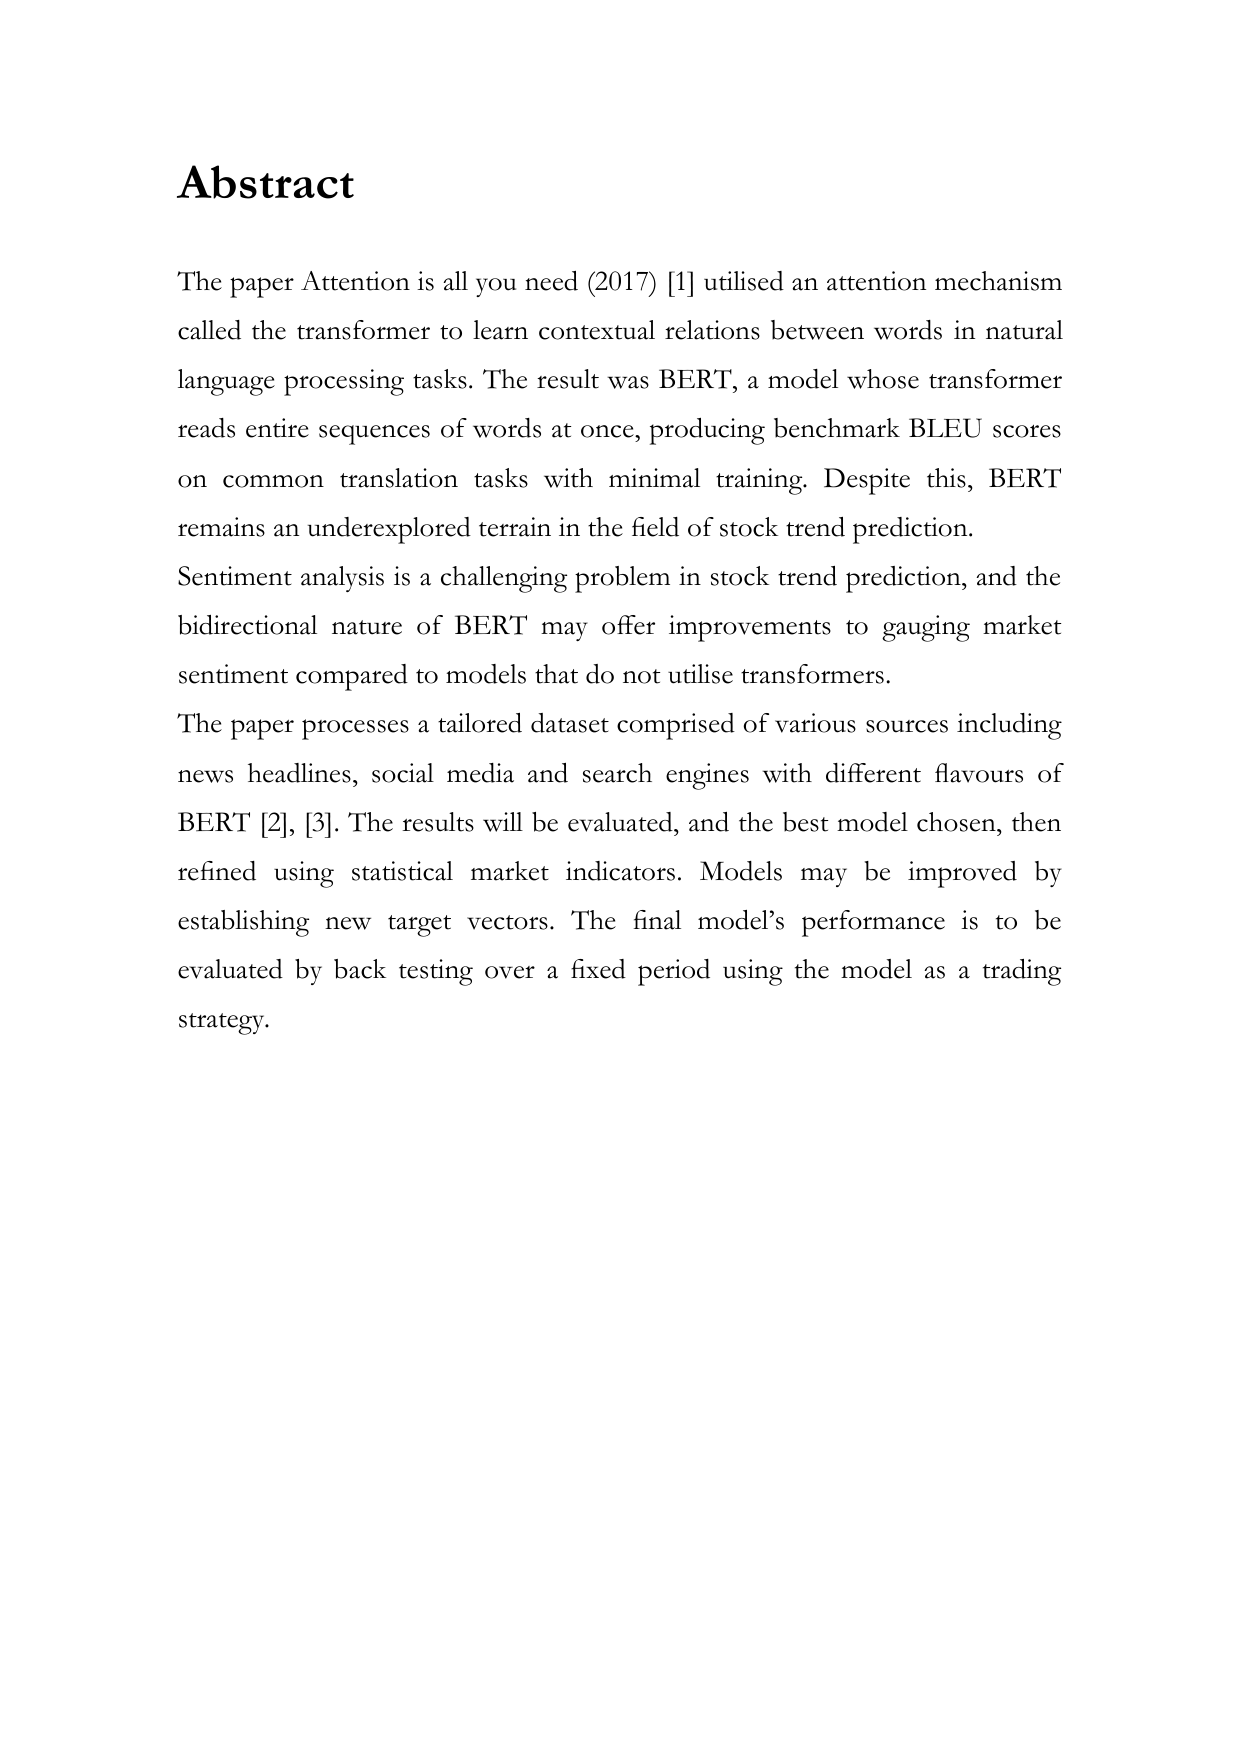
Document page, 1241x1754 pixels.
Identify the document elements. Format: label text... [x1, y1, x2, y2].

text Sentiment analysis is a challenging problem in stock trend prediction, and the bidirectional nature of BERT may offer improvements to gauging market sentiment compared to models that do not utilise transformers. [177, 560, 1063, 691]
text The paper Attention is all you need (2017) [1] utilised an attention mechanism called the transformer to learn contextual relations between words in natural language processing tasks. The result was BERT, a model whose transformer reads entire sequences of words at once, producing benchmark BLEU scores on common translation tasks with minimal training. Despite this, BERT remains an underexplored terrain in the field of stock trend prediction. [177, 265, 1063, 544]
subtitle Abstract [177, 155, 1063, 211]
text The paper processes a tailored dataset comprised of various sources including news headlines, social media and search engines with different flavours of BERT [2], [3]. The results will be evaluated, and the best model chosen, then refined using statistical market indicators. Models may be improved by establishing new target vectors. The final model’s performance is to be evaluated by back testing over a fixed period using the model as a trading strategy. [177, 708, 1063, 1036]
